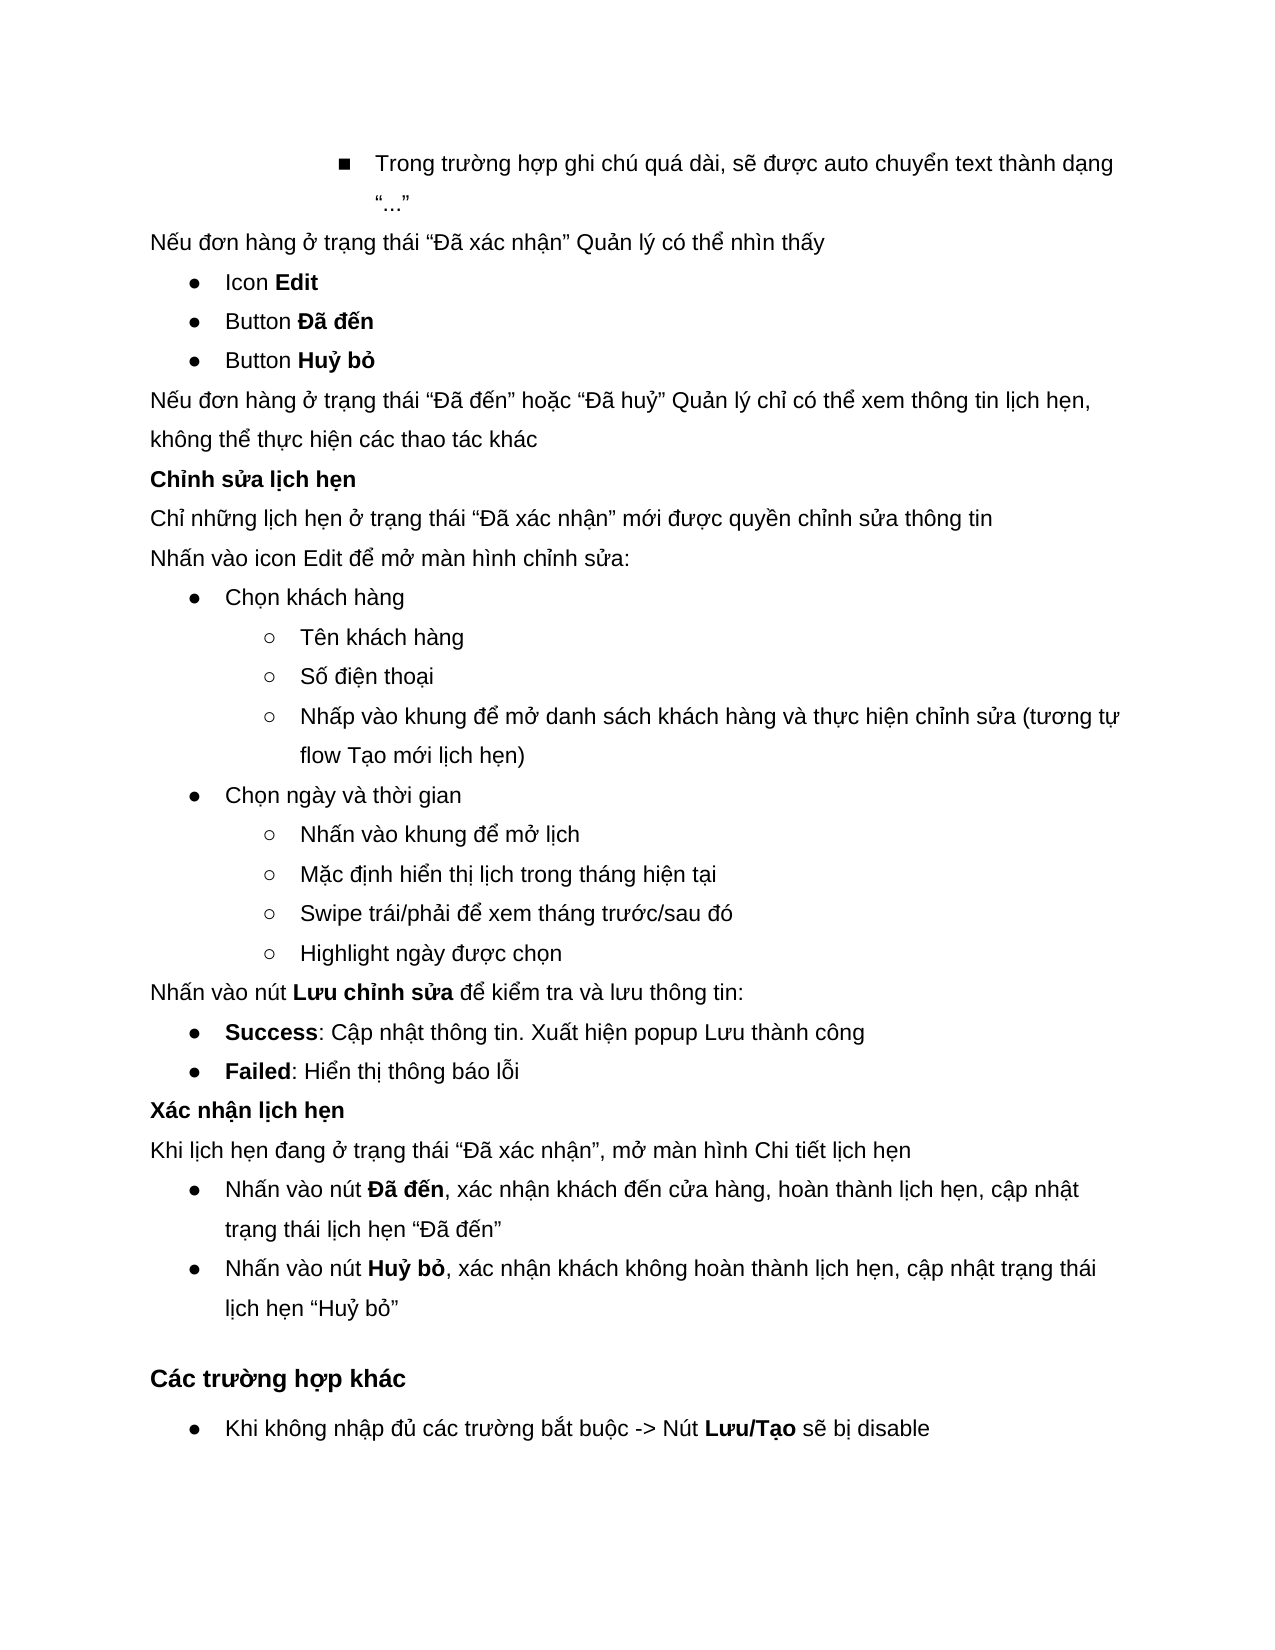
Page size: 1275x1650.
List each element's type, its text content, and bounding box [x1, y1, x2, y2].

text Xác nhận lịch hẹn [150, 1097, 1125, 1124]
list Success: Cập nhật thông tin. Xuất hiện popup Lưu thành công [187, 1018, 1125, 1045]
list Nhấn vào nút Đã đến, xác nhận khách đến cửa hàng, hoàn thành lịch hẹn, cập nhật trạng thái lịch hẹn “Đã đến” [187, 1176, 1125, 1242]
list Chọn ngày và thời gian [187, 782, 1125, 808]
list Chọn khách hàng [187, 584, 1125, 611]
list Swipe trái/phải để xem tháng trước/sau đó [262, 900, 1125, 926]
list Nhấn vào nút Huỷ bỏ, xác nhận khách không hoàn thành lịch hẹn, cập nhật trạng thái lịch hẹn “Huỷ bỏ” [187, 1255, 1125, 1321]
text Chỉ những lịch hẹn ở trạng thái “Đã xác nhận” mới được quyền chỉnh sửa thông tin [150, 505, 1125, 532]
text Nhấn vào icon Edit để mở màn hình chỉnh sửa: [150, 545, 1125, 571]
text Nếu đơn hàng ở trạng thái “Đã xác nhận” Quản lý có thể nhìn thấy [150, 229, 1125, 255]
list Số điện thoại [262, 663, 1125, 689]
list Nhấp vào khung để mở danh sách khách hàng và thực hiện chỉnh sửa (tương tự flow Tạo mới lịch hẹn) [262, 703, 1125, 768]
list Trong trường hợp ghi chú quá dài, sẽ được auto chuyển text thành dạng “...” [337, 150, 1125, 216]
list Button Huỷ bỏ [187, 347, 1125, 374]
text Chỉnh sửa lịch hẹn [150, 466, 1125, 492]
text Khi lịch hẹn đang ở trạng thái “Đã xác nhận”, mở màn hình Chi tiết lịch hẹn [150, 1137, 1125, 1163]
list Button Đã đến [187, 308, 1125, 334]
list Nhấn vào khung để mở lịch [262, 821, 1125, 847]
text Nhấn vào nút Lưu chỉnh sửa để kiểm tra và lưu thông tin: [150, 979, 1125, 1005]
list Tên khách hàng [262, 624, 1125, 650]
list Mặc định hiển thị lịch trong tháng hiện tại [262, 861, 1125, 887]
list Highlight ngày được chọn [262, 939, 1125, 966]
text Nếu đơn hàng ở trạng thái “Đã đến” hoặc “Đã huỷ” Quản lý chỉ có thể xem thông tin lịch hẹn, không thể thực hiện các thao tác khác [150, 387, 1125, 453]
subtitle Các trường hợp khác [150, 1363, 1125, 1392]
list Failed: Hiển thị thông báo lỗi [187, 1058, 1125, 1084]
list Icon Edit [187, 268, 1125, 295]
list Khi không nhập đủ các trường bắt buộc -> Nút Lưu/Tạo sẽ bị disable [187, 1415, 1125, 1441]
